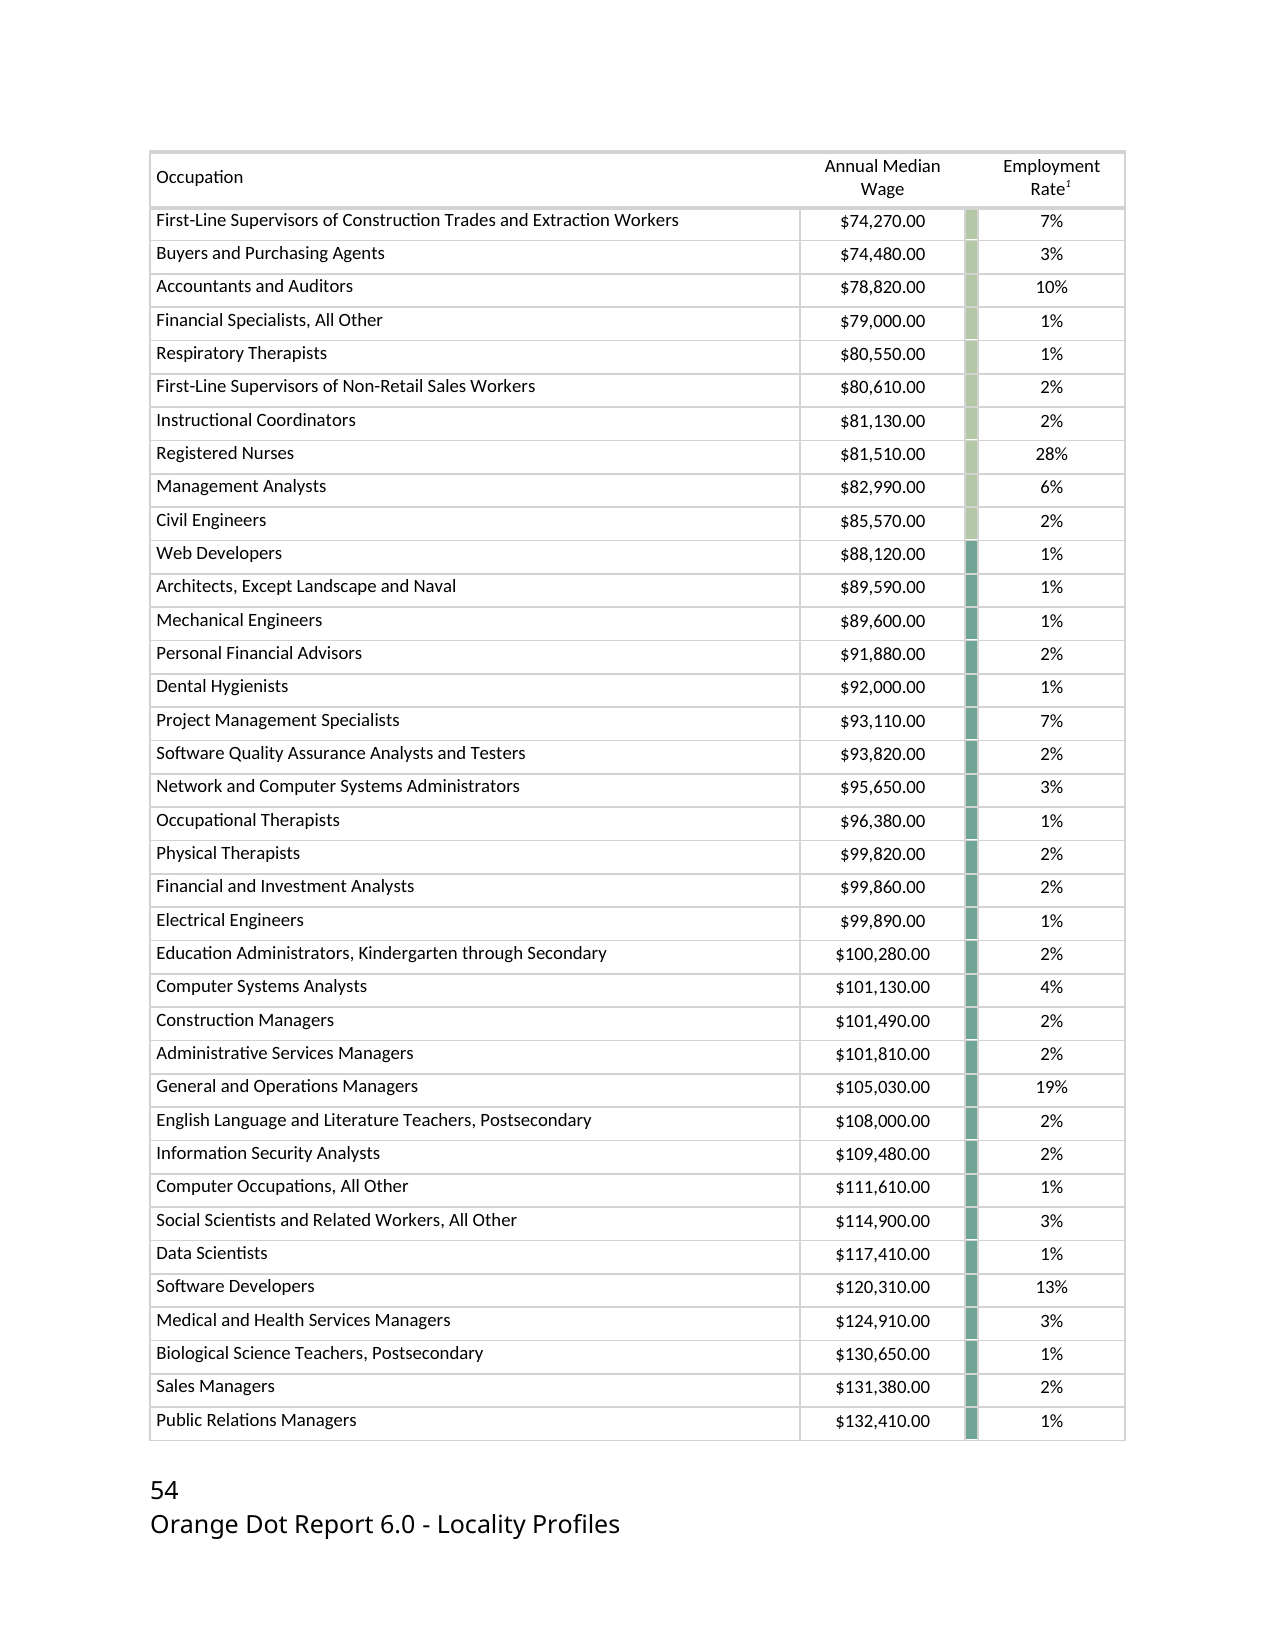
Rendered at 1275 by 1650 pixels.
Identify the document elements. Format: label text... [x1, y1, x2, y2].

table_cell [966, 941, 977, 973]
table_cell Information Security Analysts [151, 1141, 799, 1173]
table_cell [966, 1341, 977, 1373]
table_cell 1% [979, 1175, 1124, 1206]
table_cell 1% [979, 575, 1124, 606]
table_cell $111,610.00 [801, 1175, 964, 1206]
table_cell 3% [979, 1308, 1124, 1339]
table_cell $124,910.00 [801, 1308, 964, 1339]
table_cell 2% [979, 408, 1124, 439]
table_cell Software Quality Assurance Analysts and Testers [151, 741, 799, 773]
table_cell [966, 508, 977, 539]
table_cell $85,570.00 [801, 508, 964, 539]
table_cell [966, 908, 977, 939]
table_cell [966, 1075, 977, 1106]
table_cell [966, 1141, 977, 1173]
table_cell Administrative Services Managers [151, 1041, 799, 1073]
table_cell Financial Specialists, All Other [151, 308, 799, 339]
table_header Employment Rate1 [978, 154, 1124, 206]
table_cell Physical Therapists [151, 841, 799, 873]
table_cell 2% [979, 841, 1124, 873]
table_cell $101,490.00 [801, 1008, 964, 1039]
table_cell 1% [979, 908, 1124, 939]
table_cell Web Developers [151, 541, 799, 573]
table_cell $80,550.00 [801, 341, 964, 373]
table_cell 2% [979, 641, 1124, 673]
table_cell $131,380.00 [801, 1375, 964, 1406]
table_cell Social Scientists and Related Workers, All Other [151, 1208, 799, 1239]
table_cell [966, 1208, 977, 1239]
table_cell 7% [979, 708, 1124, 739]
table_cell 1% [979, 808, 1124, 839]
table_cell [966, 841, 977, 873]
table_cell Financial and Investment Analysts [151, 875, 799, 906]
table_cell 28% [979, 441, 1124, 473]
table_cell [966, 475, 977, 506]
table_cell $93,110.00 [801, 708, 964, 739]
table_cell 3% [979, 241, 1124, 273]
table_cell 2% [979, 1108, 1124, 1139]
table_cell [966, 241, 977, 273]
table_cell $101,810.00 [801, 1041, 964, 1073]
table_cell 7% [979, 210, 1124, 239]
table_cell Civil Engineers [151, 508, 799, 539]
table_cell English Language and Literature Teachers, Postsecondary [151, 1108, 799, 1139]
table_cell [966, 1008, 977, 1039]
table_cell 1% [979, 308, 1124, 339]
table_cell $105,030.00 [801, 1075, 964, 1106]
table_cell $114,900.00 [801, 1208, 964, 1239]
table_cell $99,890.00 [801, 908, 964, 939]
table_cell 10% [979, 275, 1124, 306]
table_cell Project Management Specialists [151, 708, 799, 739]
table_cell Management Analysts [151, 475, 799, 506]
table_cell 2% [979, 875, 1124, 906]
table_cell 4% [979, 975, 1124, 1006]
table_cell 2% [979, 741, 1124, 773]
table_cell 13% [979, 1275, 1124, 1306]
table_cell 6% [979, 475, 1124, 506]
table_cell [966, 275, 977, 306]
table_cell 1% [979, 1241, 1124, 1273]
table_cell $92,000.00 [801, 675, 964, 706]
table_cell Network and Computer Systems Administrators [151, 775, 799, 806]
table_cell Occupational Therapists [151, 808, 799, 839]
table_cell 1% [979, 541, 1124, 573]
table_cell [966, 1175, 977, 1206]
table_cell Data Scientists [151, 1241, 799, 1273]
table_cell Buyers and Purchasing Agents [151, 241, 799, 273]
table_cell [966, 1275, 977, 1306]
table_cell [966, 210, 977, 239]
table_cell $82,990.00 [801, 475, 964, 506]
table_header [965, 154, 978, 206]
table_cell $95,650.00 [801, 775, 964, 806]
table_cell First-Line Supervisors of Non-Retail Sales Workers [151, 375, 799, 406]
table_cell 3% [979, 1208, 1124, 1239]
table_cell $93,820.00 [801, 741, 964, 773]
table_cell Personal Financial Advisors [151, 641, 799, 673]
table_cell [966, 1408, 977, 1439]
table_cell 2% [979, 1141, 1124, 1173]
table_cell [966, 1241, 977, 1273]
table_cell [966, 1041, 977, 1073]
table_cell Architects, Except Landscape and Naval [151, 575, 799, 606]
table_cell 3% [979, 775, 1124, 806]
table_cell 19% [979, 1075, 1124, 1106]
table_cell $117,410.00 [801, 1241, 964, 1273]
table_cell Sales Managers [151, 1375, 799, 1406]
table_cell 2% [979, 1008, 1124, 1039]
table_cell $99,820.00 [801, 841, 964, 873]
table_cell Construction Managers [151, 1008, 799, 1039]
table_cell [966, 641, 977, 673]
table_cell $132,410.00 [801, 1408, 964, 1439]
table_cell $96,380.00 [801, 808, 964, 839]
table_cell Computer Systems Analysts [151, 975, 799, 1006]
table_cell $80,610.00 [801, 375, 964, 406]
table_cell Biological Science Teachers, Postsecondary [151, 1341, 799, 1373]
table_cell 1% [979, 1408, 1124, 1439]
table_cell Public Relations Managers [151, 1408, 799, 1439]
table_cell [966, 375, 977, 406]
table_cell First-Line Supervisors of Construction Trades and Extraction Workers [151, 210, 799, 239]
table_cell [966, 608, 977, 639]
table_cell [966, 1375, 977, 1406]
table_cell Instructional Coordinators [151, 408, 799, 439]
table_header Occupation [151, 154, 800, 206]
table_cell Medical and Health Services Managers [151, 1308, 799, 1339]
table_cell 2% [979, 375, 1124, 406]
table_cell [966, 541, 977, 573]
table_cell [966, 341, 977, 373]
table_cell $109,480.00 [801, 1141, 964, 1173]
table_cell 2% [979, 1041, 1124, 1073]
table_cell Dental Hygienists [151, 675, 799, 706]
table_cell 1% [979, 675, 1124, 706]
table_cell [966, 975, 977, 1006]
table_cell Electrical Engineers [151, 908, 799, 939]
table_cell General and Operations Managers [151, 1075, 799, 1106]
table_cell $100,280.00 [801, 941, 964, 973]
table_cell $89,590.00 [801, 575, 964, 606]
table_cell $81,130.00 [801, 408, 964, 439]
table_cell [966, 1108, 977, 1139]
table_cell $74,480.00 [801, 241, 964, 273]
table_cell Respiratory Therapists [151, 341, 799, 373]
table_cell 1% [979, 341, 1124, 373]
table_cell [966, 441, 977, 473]
table_cell 2% [979, 508, 1124, 539]
table_cell 2% [979, 1375, 1124, 1406]
table_cell $120,310.00 [801, 1275, 964, 1306]
table_cell $89,600.00 [801, 608, 964, 639]
table_cell Education Administrators, Kindergarten through Secondary [151, 941, 799, 973]
table_cell Computer Occupations, All Other [151, 1175, 799, 1206]
table_cell [966, 308, 977, 339]
table_cell [966, 808, 977, 839]
table_cell [966, 875, 977, 906]
table_cell $78,820.00 [801, 275, 964, 306]
table_cell $81,510.00 [801, 441, 964, 473]
table_cell $91,880.00 [801, 641, 964, 673]
table_cell [966, 408, 977, 439]
table_cell $79,000.00 [801, 308, 964, 339]
table_header Annual Median Wage [800, 154, 965, 206]
table_cell 2% [979, 941, 1124, 973]
table_cell $101,130.00 [801, 975, 964, 1006]
table_cell $108,000.00 [801, 1108, 964, 1139]
table_cell 1% [979, 1341, 1124, 1373]
table_cell Accountants and Auditors [151, 275, 799, 306]
table_cell [966, 575, 977, 606]
table_cell [966, 708, 977, 739]
table_cell [966, 741, 977, 773]
table_cell $88,120.00 [801, 541, 964, 573]
table_cell $99,860.00 [801, 875, 964, 906]
table_cell 1% [979, 608, 1124, 639]
table_cell [966, 1308, 977, 1339]
table_cell Registered Nurses [151, 441, 799, 473]
table_cell [966, 775, 977, 806]
table_cell Software Developers [151, 1275, 799, 1306]
table_cell $74,270.00 [801, 210, 964, 239]
table_cell $130,650.00 [801, 1341, 964, 1373]
table_cell Mechanical Engineers [151, 608, 799, 639]
table_cell [966, 675, 977, 706]
